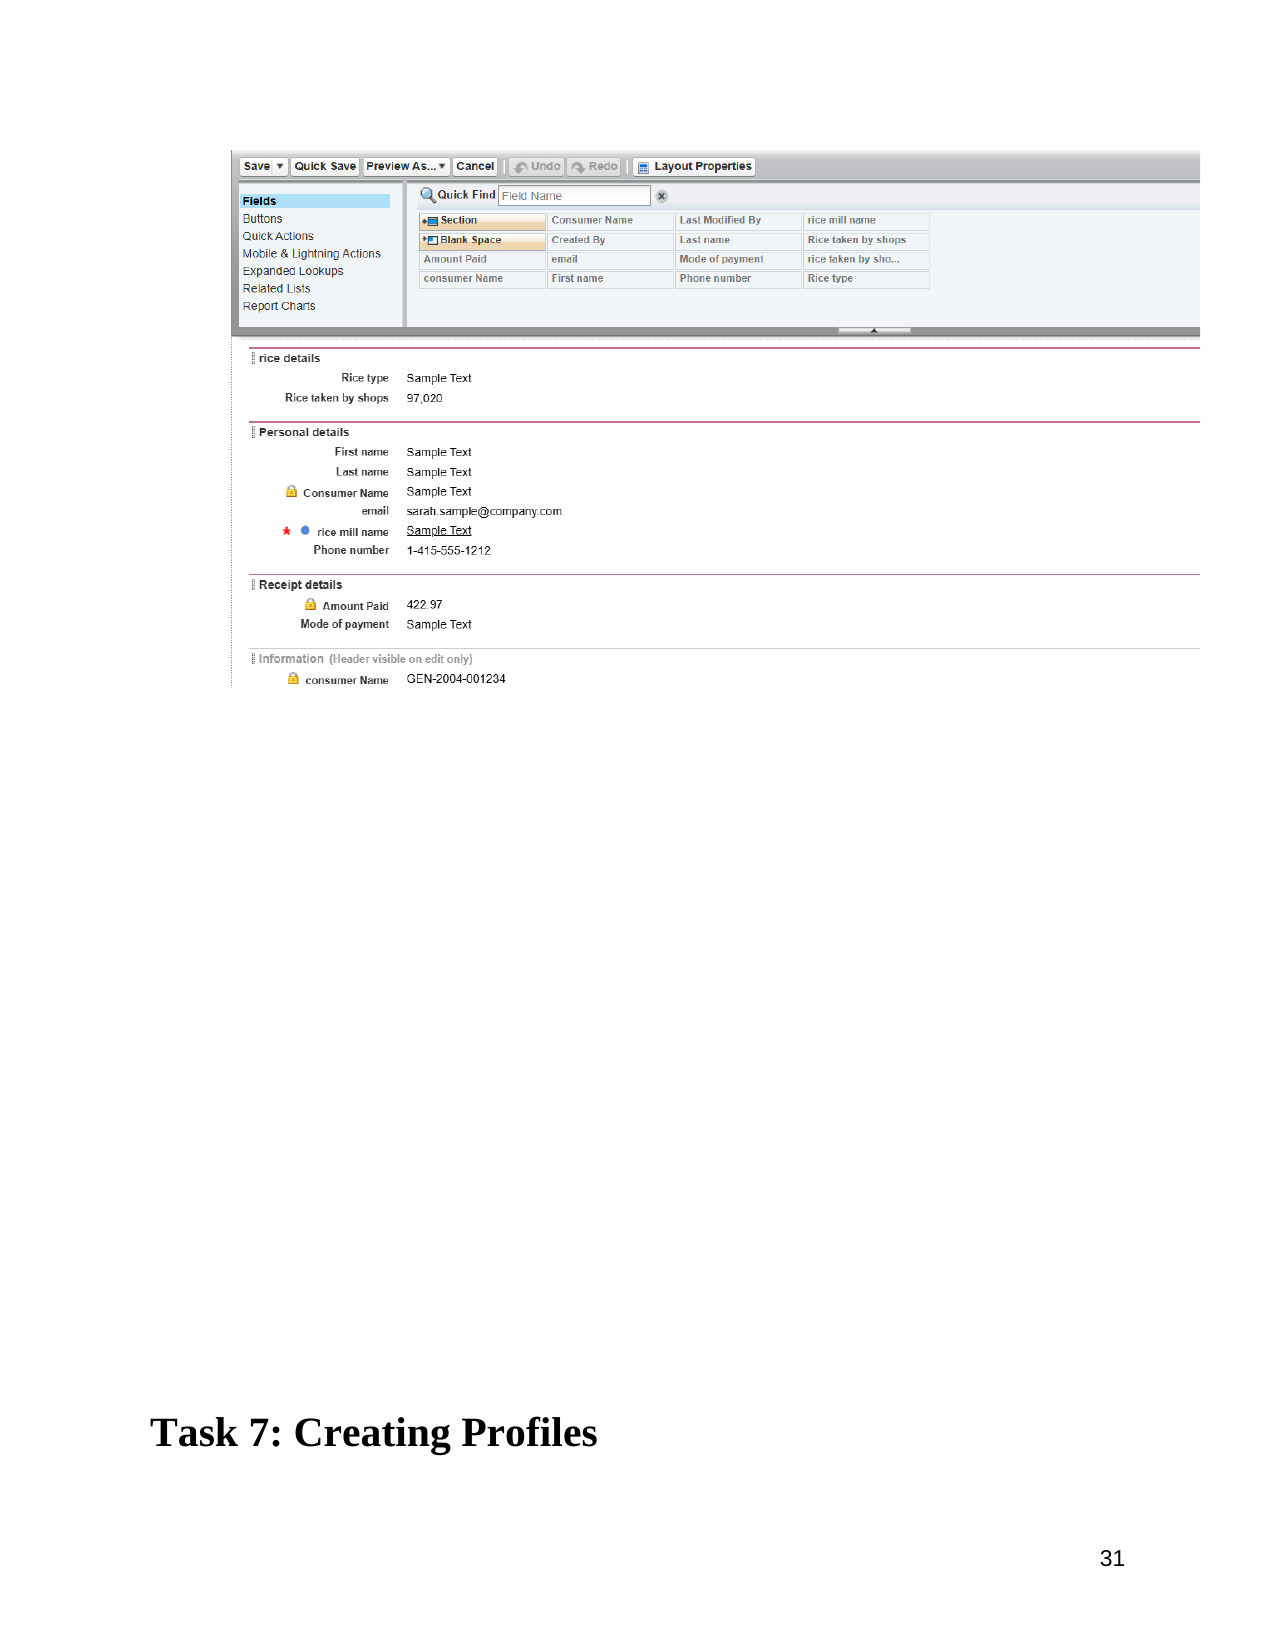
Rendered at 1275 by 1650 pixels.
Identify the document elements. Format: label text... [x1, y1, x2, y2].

text Task 7: Creating Profiles [150, 1408, 1125, 1456]
picture [225, 150, 1200, 688]
